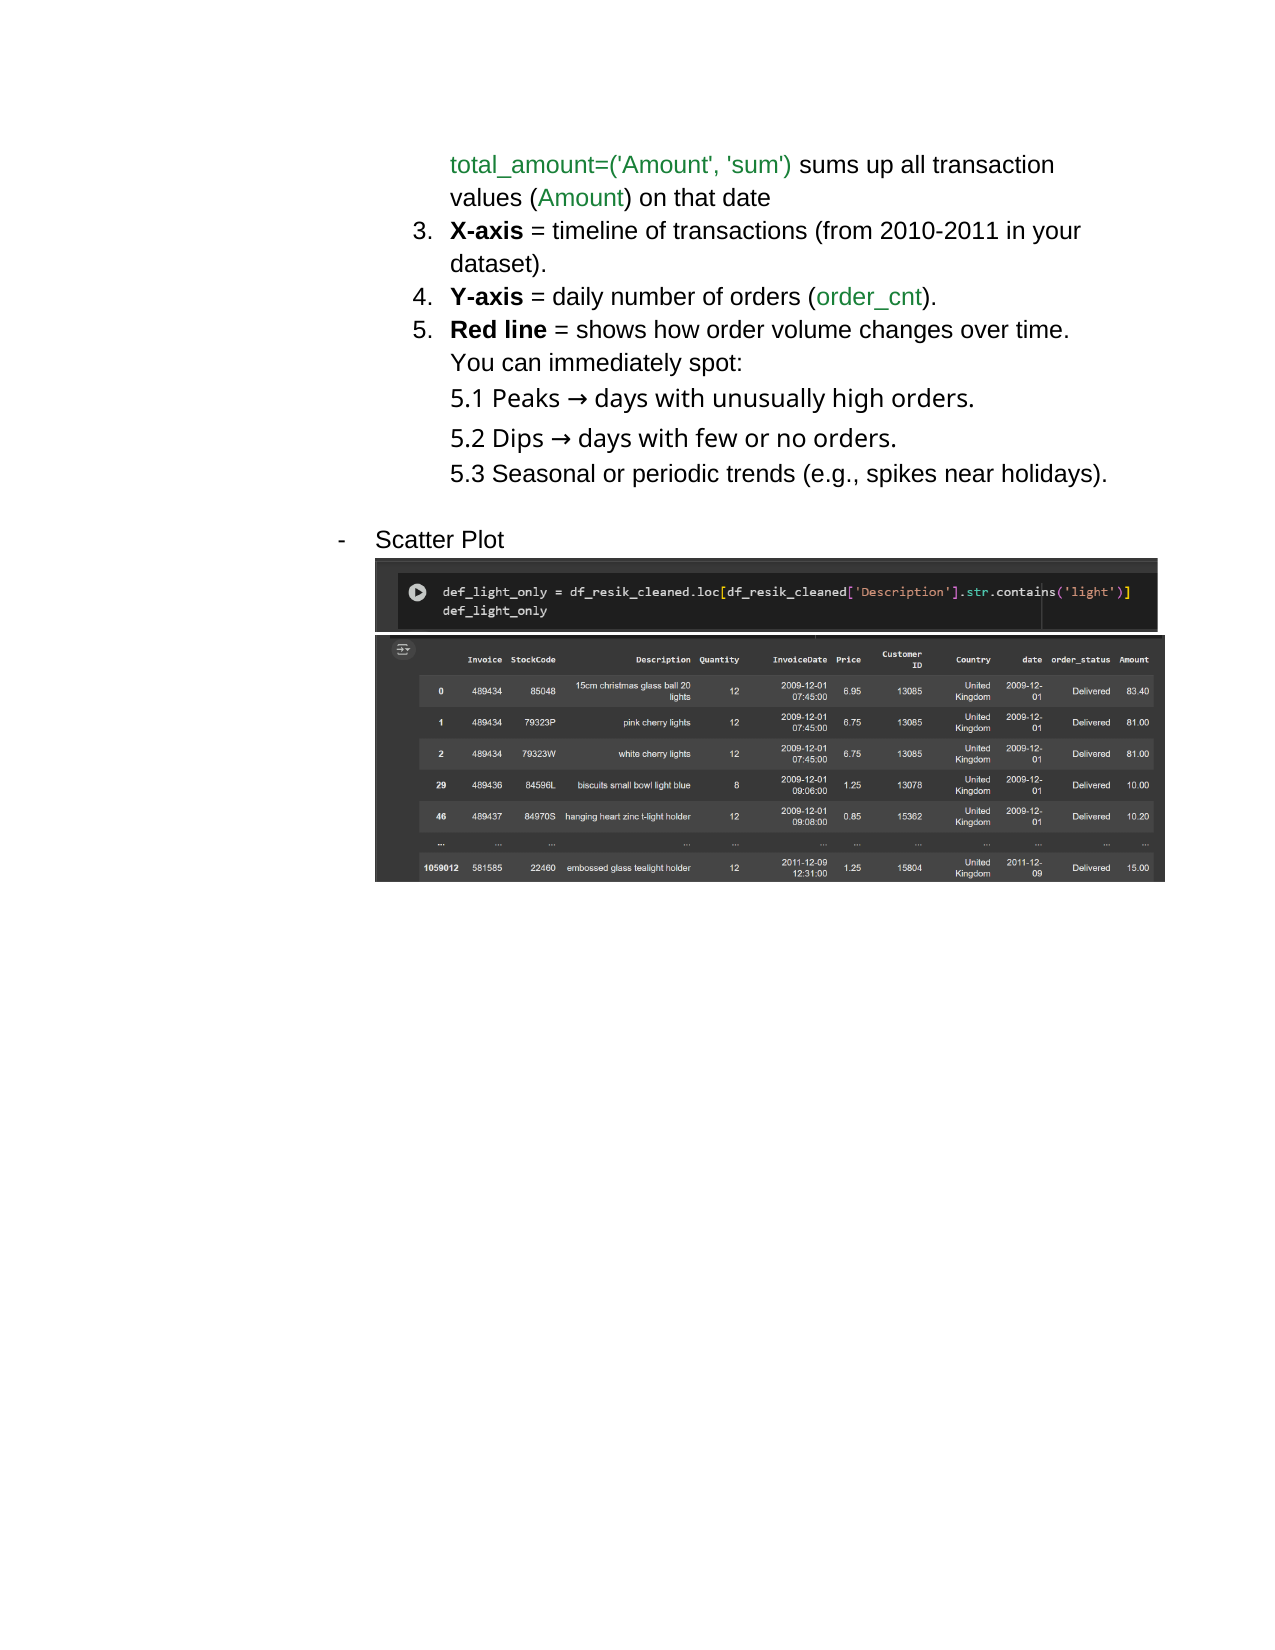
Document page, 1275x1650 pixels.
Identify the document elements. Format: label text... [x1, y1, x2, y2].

list Y-axis = daily number of orders (order_cnt). [412, 282, 1125, 311]
picture [375, 558, 1158, 632]
text 5.3 Seasonal or periodic trends (e.g., spikes near holidays). [450, 459, 1125, 488]
text 5.1 Peaks → days with unusually high orders. [450, 381, 1125, 415]
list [412, 150, 1125, 212]
picture [375, 635, 1165, 882]
text 5.2 Dips → days with few or no orders. [450, 420, 1125, 454]
list Red line = shows how order volume changes over time. You can immediately spot: [412, 315, 1125, 377]
list Scatter Plot [337, 526, 1125, 554]
list X-axis = timeline of transactions (from 2010-2011 in your dataset). [412, 216, 1125, 278]
